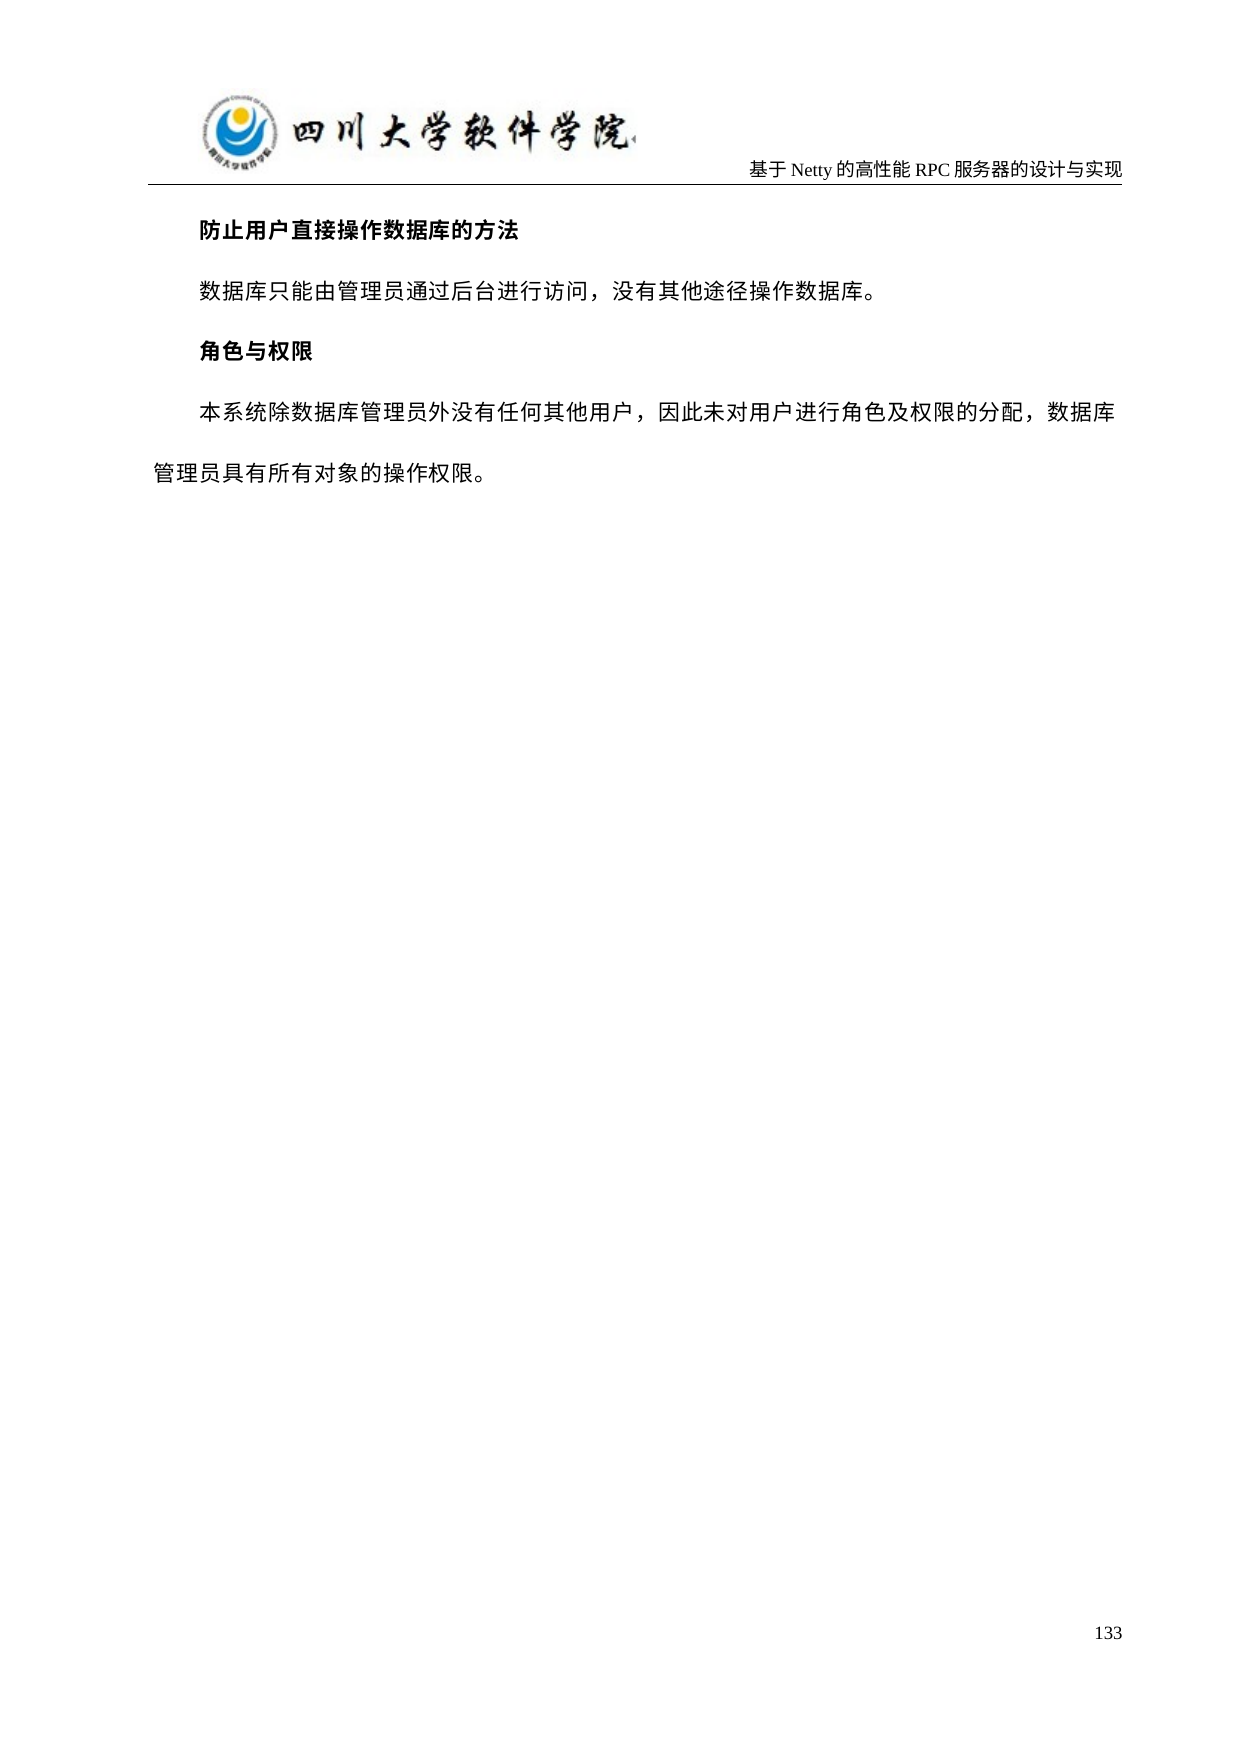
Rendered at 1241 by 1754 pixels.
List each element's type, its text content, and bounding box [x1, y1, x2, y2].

text 本系统除数据库管理员外没有任何其他用户，因此未对用户进行角色及权限的分配，数据库管理员具有所有对象的操作权限。 [154, 380, 1116, 502]
picture [197, 88, 639, 177]
text 防止用户直接操作数据库的方法 [154, 198, 1116, 259]
text 数据库只能由管理员通过后台进行访问，没有其他途径操作数据库。 [154, 259, 1116, 320]
text 角色与权限 [154, 320, 1116, 380]
